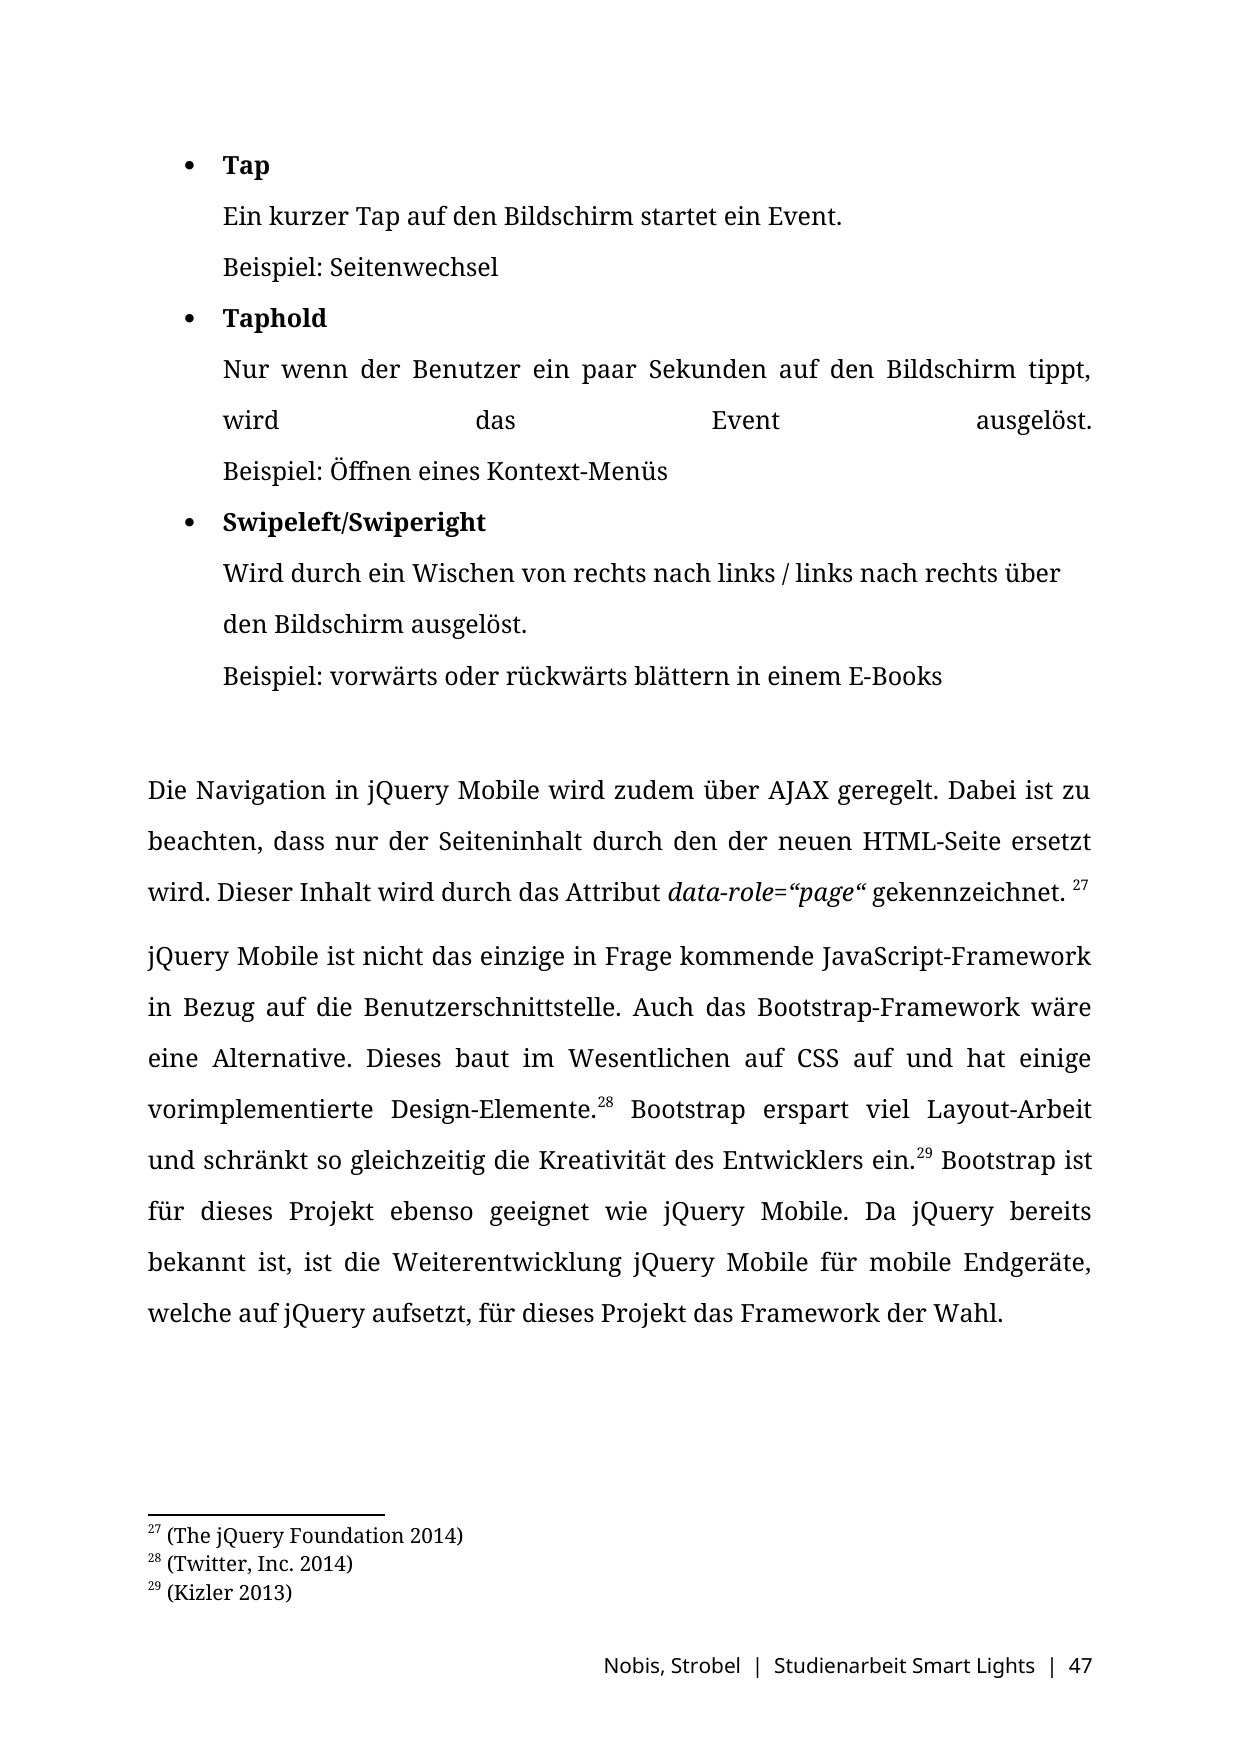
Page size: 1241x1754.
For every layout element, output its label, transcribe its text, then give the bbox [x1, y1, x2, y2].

text jQuery Mobile ist nicht das einzige in Frage kommende JavaScript-Framework in Bezug auf die Benutzerschnittstelle. Auch das Bootstrap-Framework wäre eine Alternative. Dieses baut im Wesentlichen auf CSS auf und hat einige vorimplementierte Design-Elemente. Bootstrap erspart viel Layout-Arbeit und schränkt so gleichzeitig die Kreativität des Entwicklers ein. Bootstrap ist für dieses Projekt ebenso geeignet wie jQuery Mobile. Da jQuery bereits bekannt ist, ist die Weiterentwicklung jQuery Mobile für mobile Endgeräte, welche auf jQuery aufsetzt, für dieses Projekt das Framework der Wahl. [148, 938, 1092, 1330]
list Swipeleft/Swiperight Wird durch ein Wischen von rechts nach links / links nach rechts über den Bildschirm ausgelöst. Beispiel: vorwärts oder rückwärts blättern in einem E-Books [185, 505, 1092, 692]
text Die Navigation in jQuery Mobile wird zudem über AJAX geregelt. Dabei ist zu beachten, dass nur der Seiteninhalt durch den der neuen HTML-Seite ersetzt wird. Dieser Inhalt wird durch das Attribut data-role=“page“ gekennzeichnet. [148, 773, 1092, 909]
list Taphold Nur wenn der Benutzer ein paar Sekunden auf den Bildschirm tippt, wird das Event ausgelöst. Beispiel: Öffnen eines Kontext-Menüs [185, 301, 1092, 488]
list Tap Ein kurzer Tap auf den Bildschirm startet ein Event. Beispiel: Seitenwechsel [185, 148, 1092, 284]
